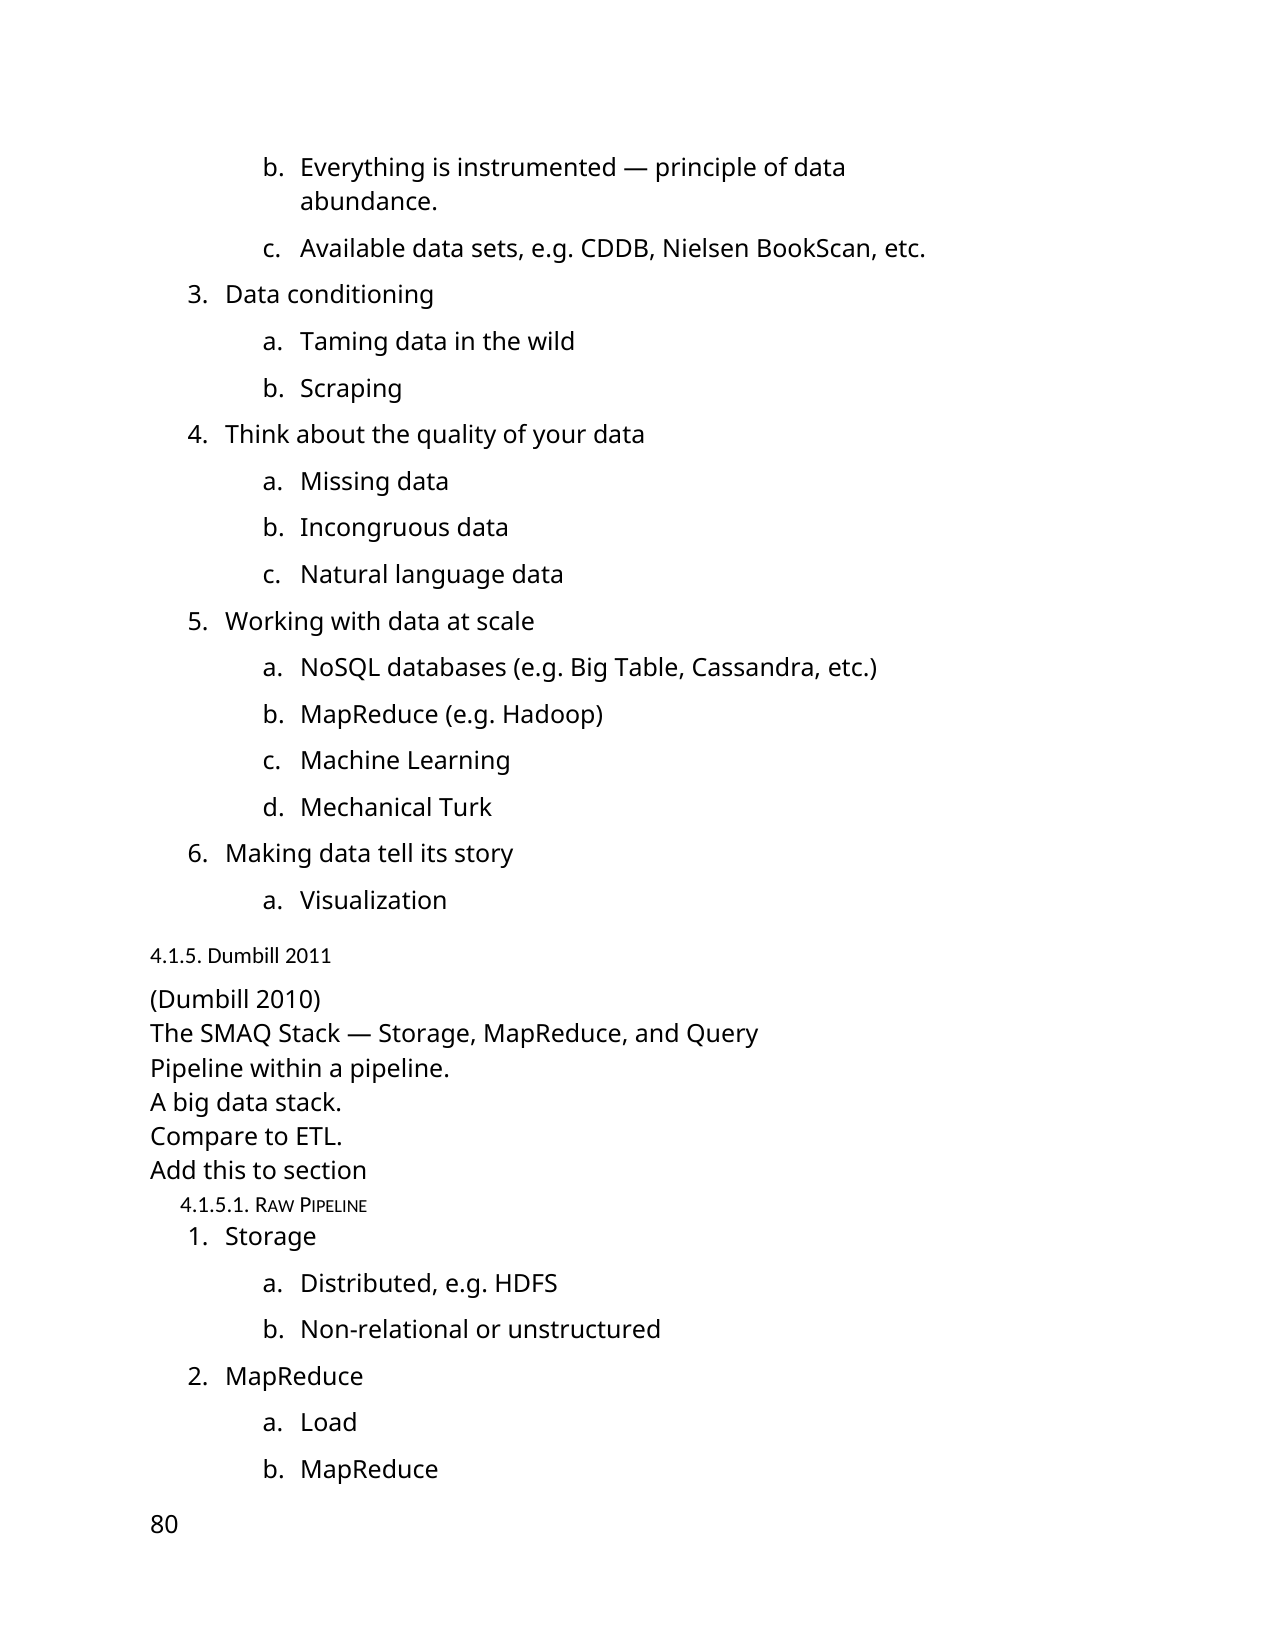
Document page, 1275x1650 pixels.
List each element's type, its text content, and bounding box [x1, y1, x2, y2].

list Incongruous data [262, 510, 975, 544]
list Natural language data [262, 557, 975, 591]
list Storage [187, 1219, 975, 1253]
text A big data stack. [150, 1084, 975, 1118]
list MapReduce (e.g. Hadoop) [262, 696, 975, 730]
list Available data sets, e.g. CDDB, Nielsen BookScan, etc. [262, 231, 975, 265]
list NoSQL databases (e.g. Big Table, Cassandra, etc.) [262, 650, 975, 684]
subtitle Raw Pipeline [180, 1191, 975, 1219]
list Everything is instrumented — principle of data abundance. [262, 150, 975, 218]
subtitle Dumbill 2011 [150, 942, 975, 969]
list Missing data [262, 463, 975, 497]
list Making data tell its story [187, 836, 975, 870]
list Scraping [262, 370, 975, 404]
list Data conditioning [187, 277, 975, 311]
text Add this to section [150, 1152, 975, 1186]
list Non-relational or unstructured [262, 1312, 975, 1346]
list Taming data in the wild [262, 324, 975, 358]
list Visualization [262, 882, 975, 917]
list Load [262, 1405, 975, 1439]
list Working with data at scale [187, 603, 975, 637]
list MapReduce [262, 1451, 975, 1486]
list Distributed, e.g. HDFS [262, 1265, 975, 1299]
text (Dumbill 2010) [150, 982, 975, 1016]
text The SMAQ Stack — Storage, MapReduce, and Query [150, 1016, 975, 1050]
list Machine Learning [262, 743, 975, 777]
text Compare to ETL. [150, 1118, 975, 1152]
list Mechanical Turk [262, 789, 975, 823]
list Think about the quality of your data [187, 417, 975, 451]
text Pipeline within a pipeline. [150, 1050, 975, 1084]
list MapReduce [187, 1358, 975, 1392]
